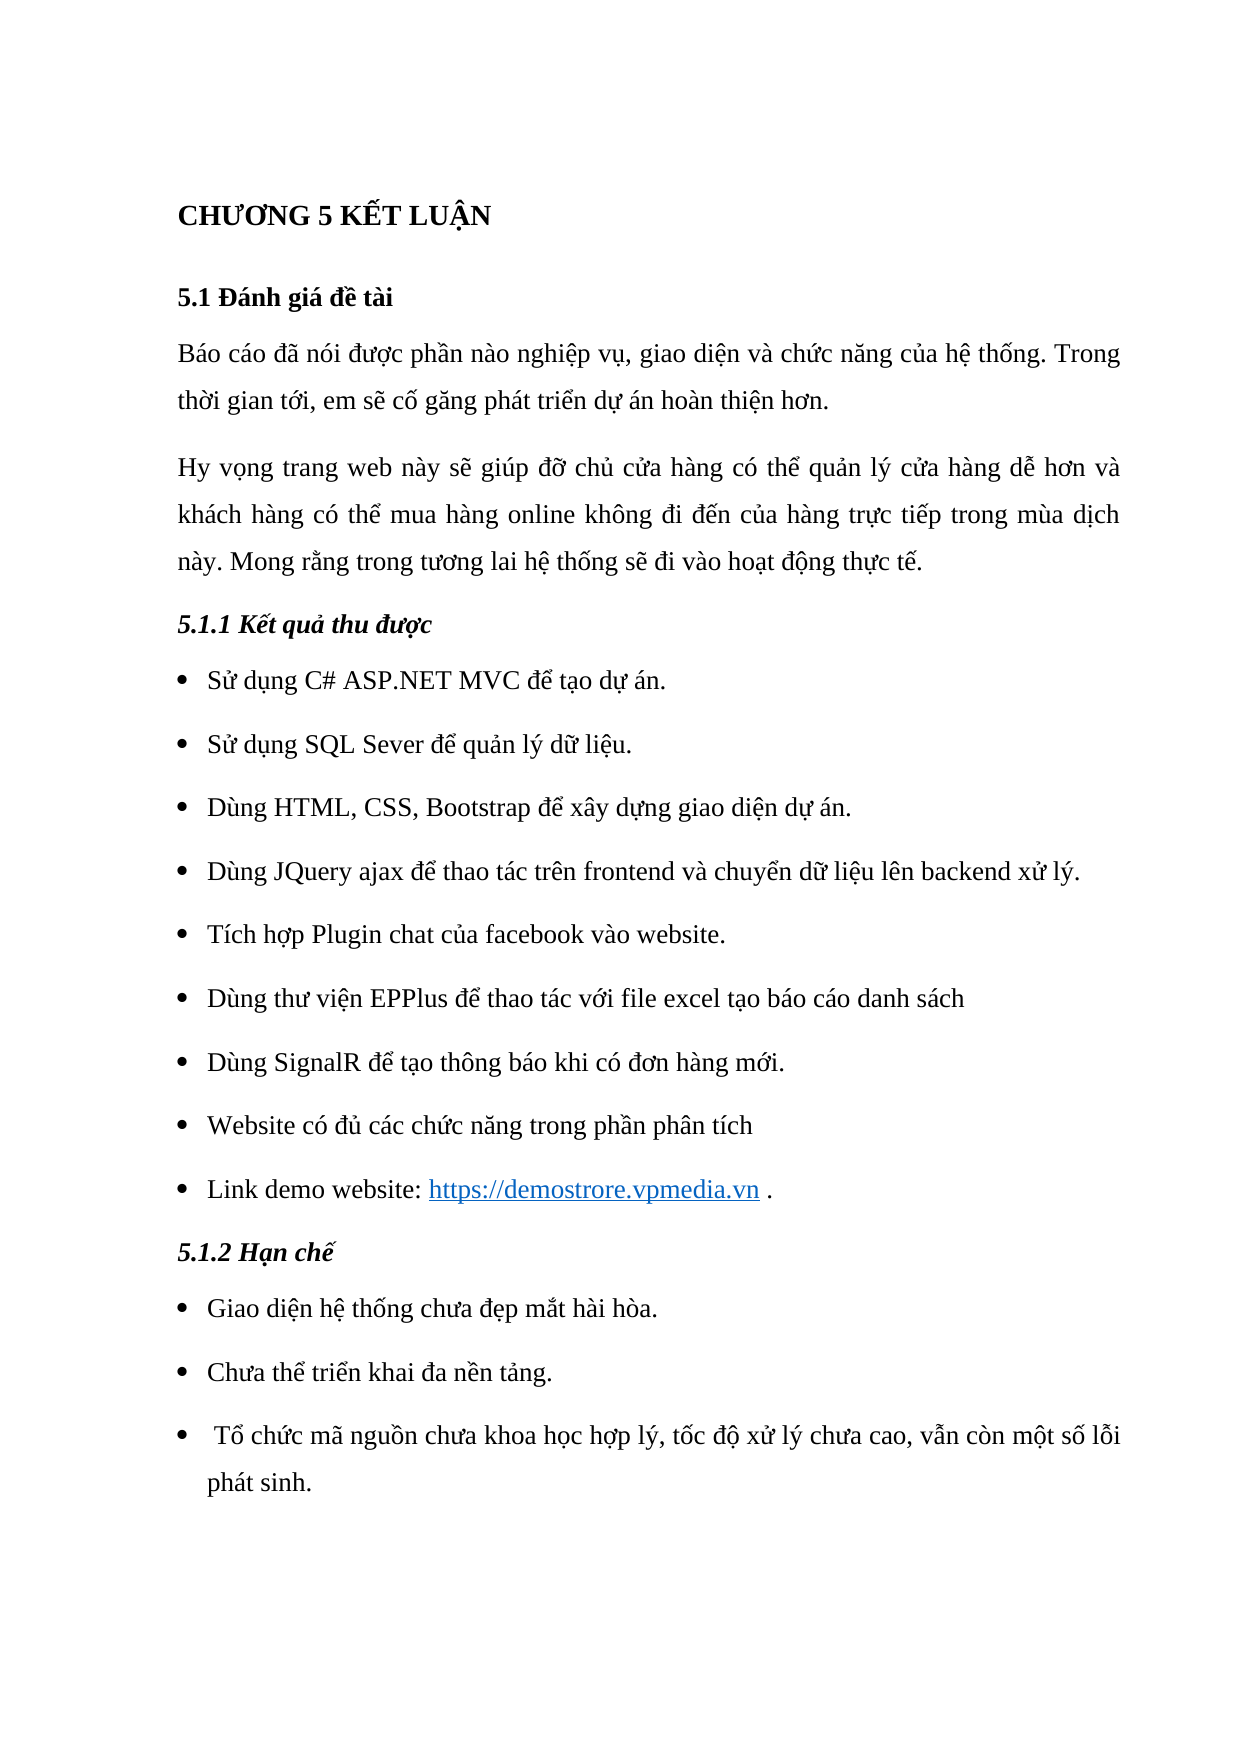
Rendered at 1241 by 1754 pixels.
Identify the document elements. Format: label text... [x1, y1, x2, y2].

text Giao diện hệ thống chưa đẹp mắt hài hòa. [177, 1292, 1122, 1324]
text Chưa thể triển khai đa nền tảng. [177, 1356, 1122, 1387]
subtitle KẾT LUẬN [177, 198, 1122, 231]
text Link demo website: https://demostrore.vpmedia.vn . [177, 1173, 1122, 1204]
text Website có đủ các chức năng trong phần phân tích [177, 1109, 1122, 1140]
text Dùng HTML, CSS, Bootstrap để xây dựng giao diện dự án. [177, 791, 1122, 823]
subtitle Hạn chế [177, 1236, 1122, 1267]
text Báo cáo đã nói được phần nào nghiệp vụ, giao diện và chức năng của hệ thống. Trong thời gian tới, em sẽ cố găng phát triển dự án hoàn thiện hơn. [177, 337, 1122, 415]
text Hy vọng trang web này sẽ giúp đỡ chủ cửa hàng có thể quản lý cửa hàng dễ hơn và khách hàng có thể mua hàng online không đi đến của hàng trực tiếp trong mùa dịch này. Mong rằng trong tương lai hệ thống sẽ đi vào hoạt động thực tế. [177, 452, 1122, 576]
text Dùng SignalR để tạo thông báo khi có đơn hàng mới. [177, 1046, 1122, 1077]
subtitle Kết quả thu được [177, 608, 1122, 639]
text Dùng JQuery ajax để thao tác trên frontend và chuyển dữ liệu lên backend xử lý. [177, 855, 1122, 886]
subtitle Đánh giá đề tài [177, 281, 1122, 312]
text Sử dụng C# ASP.NET MVC để tạo dự án. [177, 664, 1122, 696]
text Tích hợp Plugin chat của facebook vào website. [177, 918, 1122, 950]
text Tổ chức mã nguồn chưa khoa học hợp lý, tốc độ xử lý chưa cao, vẫn còn một số lỗi phát sinh. [177, 1419, 1122, 1497]
text Sử dụng SQL Sever để quản lý dữ liệu. [177, 728, 1122, 759]
text Dùng thư viện EPPlus để thao tác với file excel tạo báo cáo danh sách [177, 982, 1122, 1013]
